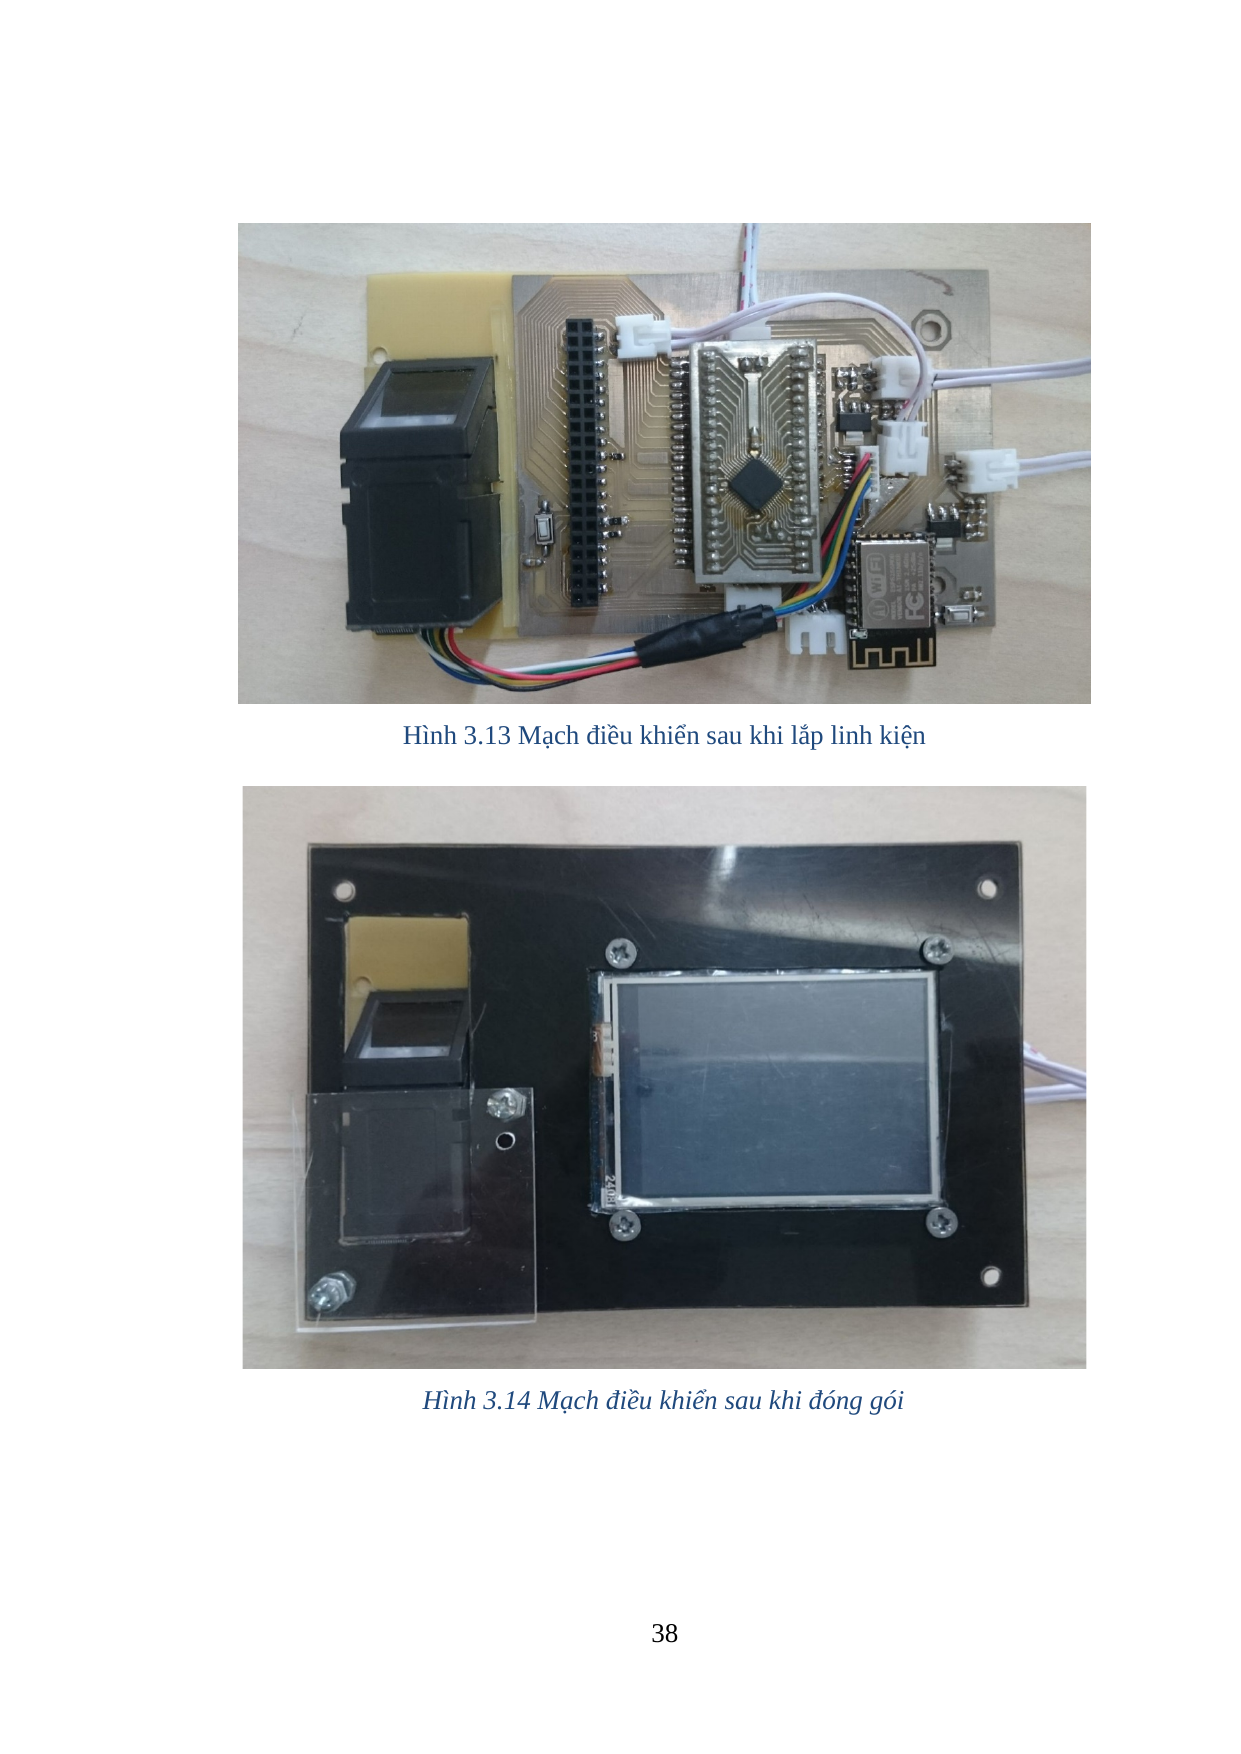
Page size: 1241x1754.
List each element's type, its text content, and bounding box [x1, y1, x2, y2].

picture [242, 786, 1087, 1369]
text Hình 3.14 Mạch điều khiển sau khi đóng gói [207, 1384, 1122, 1415]
text Hình 3.13 Mạch điều khiển sau khi lắp linh kiện [207, 719, 1122, 750]
picture [238, 223, 1091, 704]
